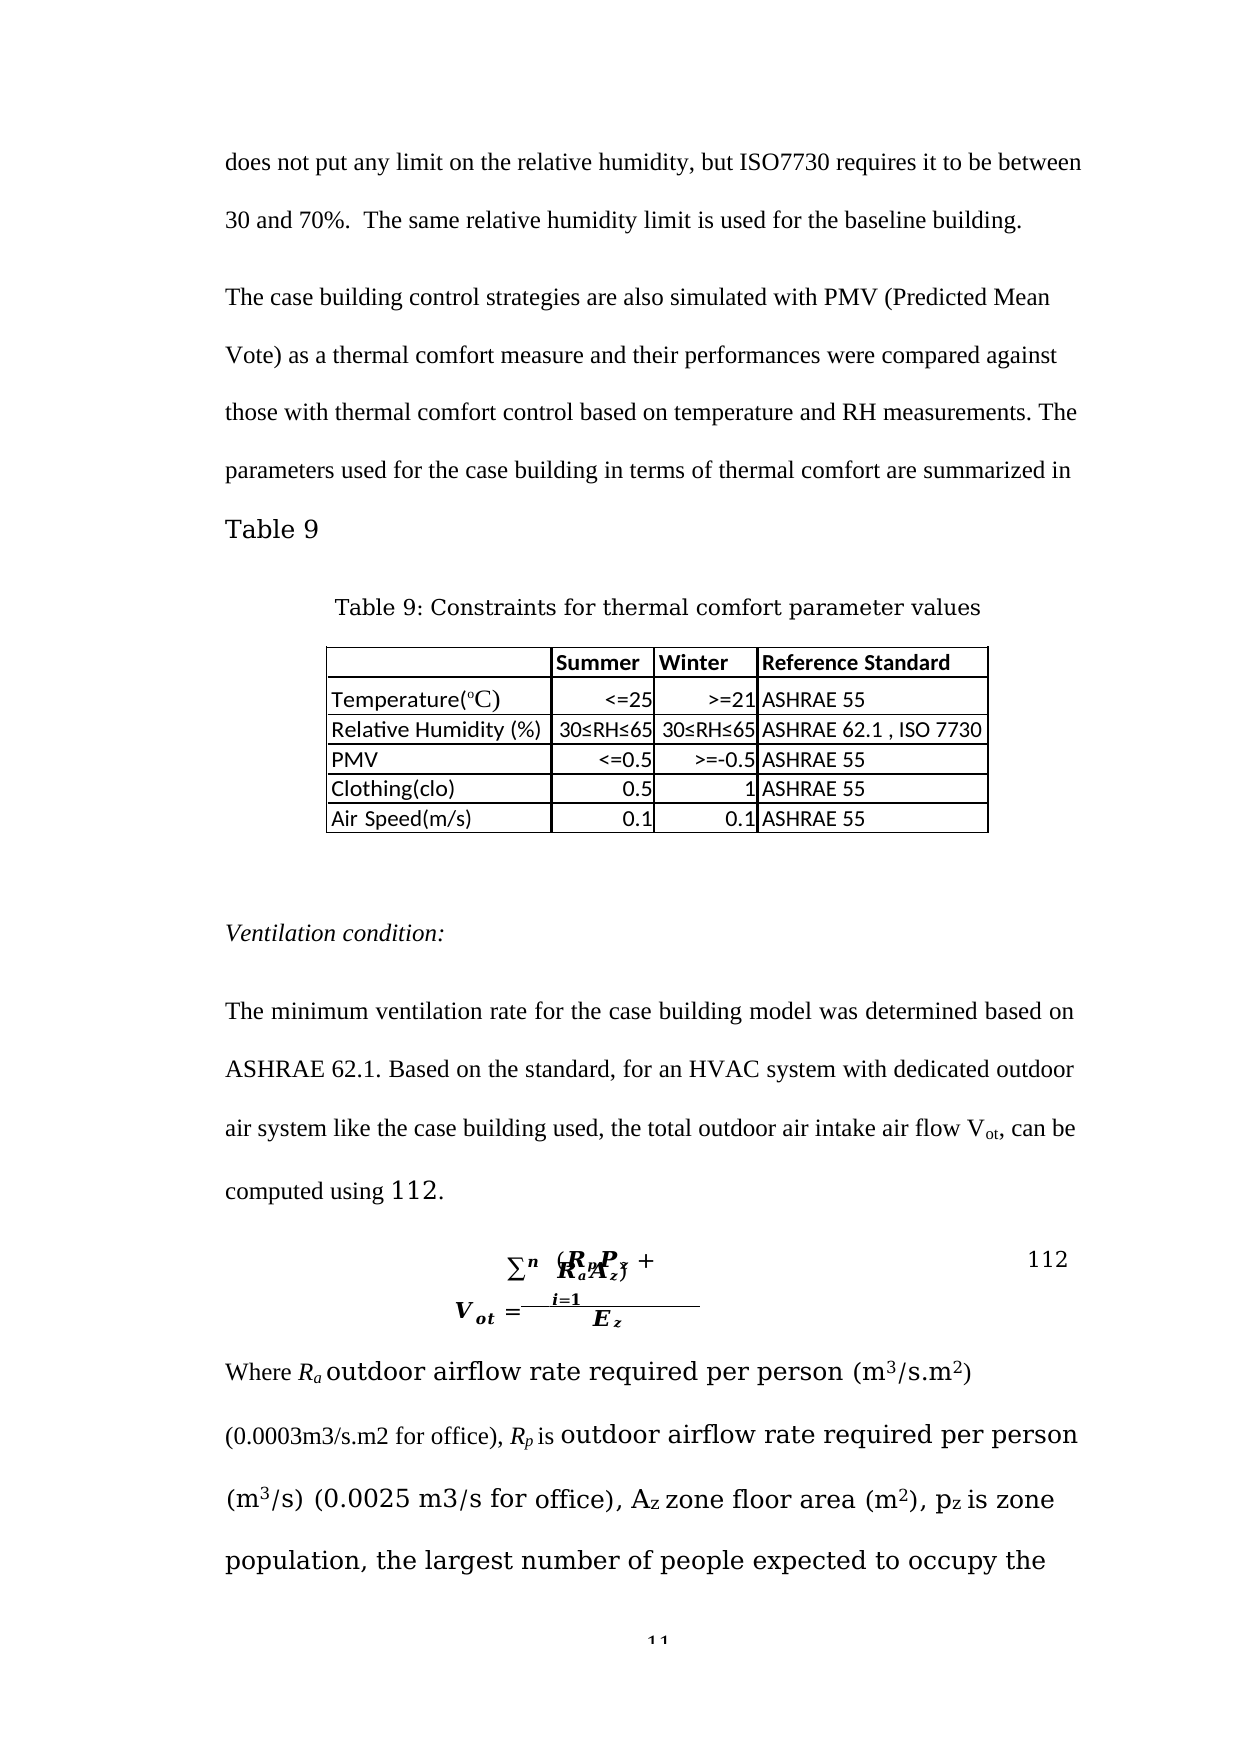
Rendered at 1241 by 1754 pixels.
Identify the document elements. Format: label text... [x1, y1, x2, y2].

table_cell Relative Humidity (%) [327, 715, 550, 743]
table_cell 0.5 [553, 775, 653, 802]
text does not put any limit on the relative humidity, but ISO7730 requires it to be between 30 and 70%. The same relative humidity limit is used for the baseline building. [225, 147, 1083, 233]
table_cell <=25 [553, 678, 653, 714]
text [225, 1356, 1085, 1576]
table_cell ASHRAE 55 [759, 775, 987, 802]
text 𝑽𝒐𝒕 = 𝒊=𝟏 [454, 1283, 1178, 1311]
table_header Winter [655, 648, 756, 676]
table_cell >=-0.5 [655, 745, 756, 773]
table_cell ASHRAE 55 [759, 678, 987, 714]
table_cell Air Speed(m/s) [327, 803, 550, 832]
table_cell 0.1 [553, 804, 653, 832]
table_cell 30≤RH≤65 [655, 715, 756, 743]
table_cell ASHRAE 55 [759, 745, 987, 773]
table_cell 1 [655, 775, 756, 802]
table_cell <=0.5 [553, 745, 653, 773]
table_cell >=21 [655, 678, 756, 714]
table_cell Temperature(oC) [327, 677, 550, 714]
table_cell Clothing(clo) [327, 774, 550, 802]
text 𝑬𝒛 [213, 1311, 1000, 1330]
table_header [327, 648, 550, 676]
text (𝑹𝒑𝑷𝒛 + 𝑹𝒂𝑨𝒛) [555, 1259, 700, 1281]
table_cell PMV [327, 744, 550, 773]
text The case building control strategies are also simulated with PMV (Predicted Mean Vote) as a thermal comfort measure and their performances were compared against those with thermal comfort control based on temperature and RH measurements. The parameters used for the case building in terms of thermal comfort are summarized in Table 9 [225, 282, 1079, 544]
table_header Summer [553, 648, 653, 676]
text Ventilation condition: [225, 918, 1178, 947]
table_cell ASHRAE 55 [759, 804, 987, 832]
text The minimum ventilation rate for the case building model was determined based on ASHRAE 62.1. Based on the standard, for an HVAC system with dedicated outdoor air system like the case building used, the total outdoor air intake air flow Vot, can be computed using 112. [225, 996, 1076, 1205]
table_cell ASHRAE 62.1 , ISO 7730 [759, 715, 987, 743]
text Table 9: Constraints for thermal comfort parameter values [225, 594, 1091, 620]
table_cell 0.1 [655, 804, 756, 832]
table_cell 30≤RH≤65 [553, 715, 653, 743]
table_header Reference Standard [759, 648, 987, 676]
